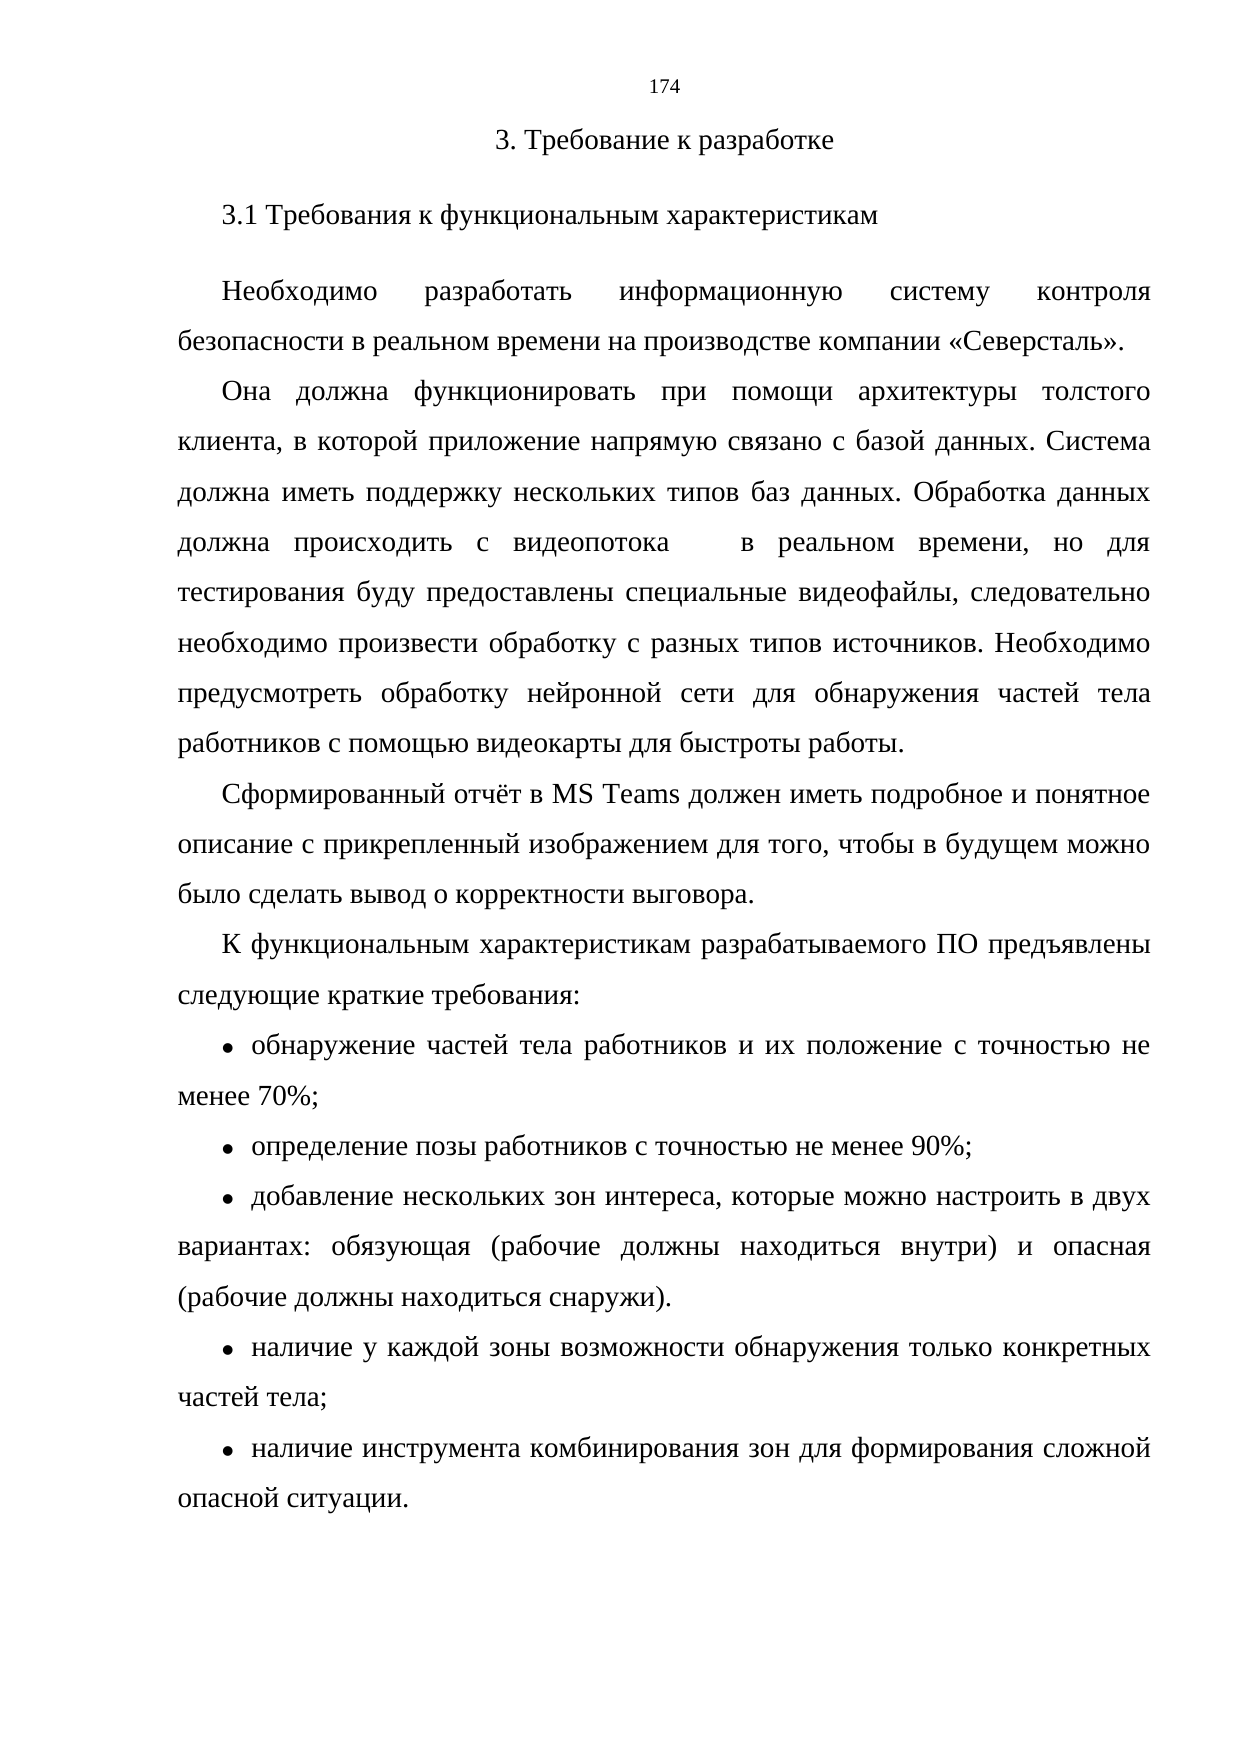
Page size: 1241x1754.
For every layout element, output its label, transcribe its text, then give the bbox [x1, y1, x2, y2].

text добавление нескольких зон интереса, которые можно настроить в двух вариантах: обязующая (рабочие должны находиться внутри) и опасная (рабочие должны находиться снаружи). [177, 1178, 1152, 1312]
text обнаружение частей тела работников и их положение с точностью не менее 70%; [177, 1027, 1152, 1111]
text наличие у каждой зоны возможности обнаружения только конкретных частей тела; [177, 1329, 1152, 1413]
text К функциональным характеристикам разрабатываемого ПО предъявлены следующие краткие требования: [177, 927, 1152, 1011]
text 3. Требование к разработке [177, 122, 1152, 156]
text определение позы работников с точностью не менее 90%; [177, 1128, 1152, 1161]
text 3.1 Требования к функциональным характеристикам [177, 197, 1152, 231]
text Она должна функционировать при помощи архитектуры толстого клиента, в которой приложение напрямую связано с базой данных. Система должна иметь поддержку нескольких типов баз данных. Обработка данных должна происходить с видеопотока в реальном времени, но для тестирования буду предоставлены специальные видеофайлы, следовательно необходимо произвести обработку с разных типов источников. Необходимо предусмотреть обработку нейронной сети для обнаружения частей тела работников с помощью видеокарты для быстроты работы. [177, 373, 1152, 759]
text Сформированный отчёт в MS Teams должен иметь подробное и понятное описание с прикрепленный изображением для того, чтобы в будущем можно было сделать вывод о корректности выговора. [177, 776, 1152, 910]
text Необходимо разработать информационную систему контроля безопасности в реальном времени на производстве компании «Северсталь». [177, 273, 1152, 356]
text наличие инструмента комбинирования зон для формирования сложной опасной ситуации. [177, 1430, 1152, 1514]
